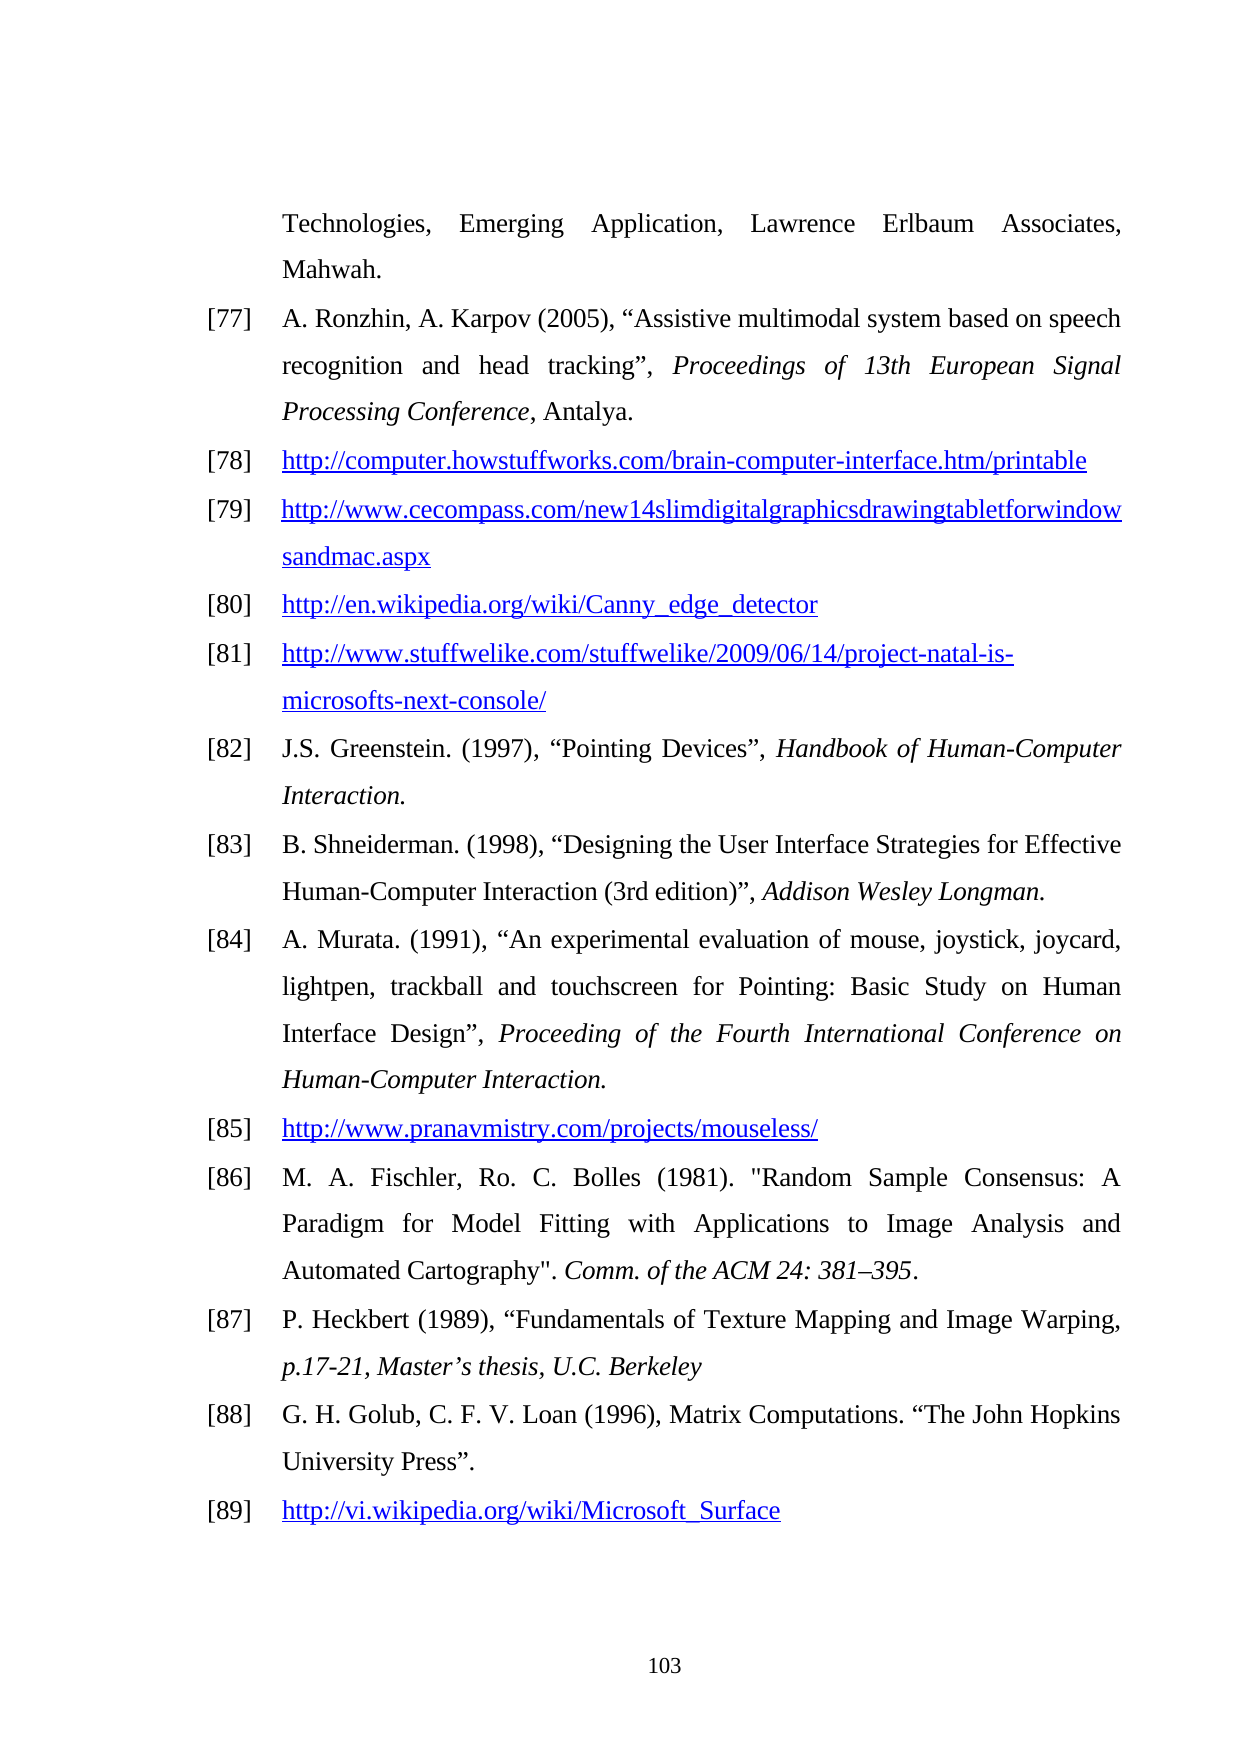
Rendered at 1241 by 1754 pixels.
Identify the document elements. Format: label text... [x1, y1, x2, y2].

text [79] http://www.cecompass.com/new14slimdigitalgraphicsdrawingtabletforwindow sandmac.aspx [207, 493, 1122, 571]
text [87] P. Heckbert (1989), “Fundamentals of Texture Mapping and Image Warping, p.17-21, Master’s thesis, U.C. Berkeley [207, 1303, 1122, 1381]
text [89] http://vi.wikipedia.org/wiki/Microsoft_Surface [207, 1494, 1122, 1525]
text [78] http://computer.howstuffworks.com/brain-computer-interface.htm/printable [207, 444, 1122, 475]
text [85] http://www.pranavmistry.com/projects/mouseless/ [207, 1112, 1122, 1143]
text [86] M. A. Fischler, Ro. C. Bolles (1981). "Random Sample Consensus: A Paradigm for Model Fitting with Applications to Image Analysis and Automated Cartography". Comm. of the ACM 24: 381–395. [207, 1161, 1122, 1285]
text [81] http://www.stuffwelike.com/stuffwelike/2009/06/14/project-natal-is-microsofts-next-console/ [207, 637, 1122, 715]
text [83] B. Shneiderman. (1998), “Designing the User Interface Strategies for Effective Human-Computer Interaction (3rd edition)”, Addison Wesley Longman. [207, 828, 1122, 906]
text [207, 207, 1122, 284]
text [82] J.S. Greenstein. (1997), “Pointing Devices”, Handbook of Human-Computer Interaction. [207, 733, 1122, 810]
text [88] G. H. Golub, C. F. V. Loan (1996), Matrix Computations. “The John Hopkins University Press”. [207, 1398, 1122, 1476]
text [80] http://en.wikipedia.org/wiki/Canny_edge_detector [207, 588, 1122, 619]
text [84] A. Murata. (1991), “An experimental evaluation of mouse, joystick, joycard, lightpen, trackball and touchscreen for Pointing: Basic Study on Human Interface Design”, Proceeding of the Fourth International Conference on Human-Computer Interaction. [207, 923, 1122, 1094]
text [77] A. Ronzhin, A. Karpov (2005), “Assistive multimodal system based on speech recognition and head tracking”, Proceedings of 13th European Signal Processing Conference, Antalya. [207, 302, 1122, 427]
